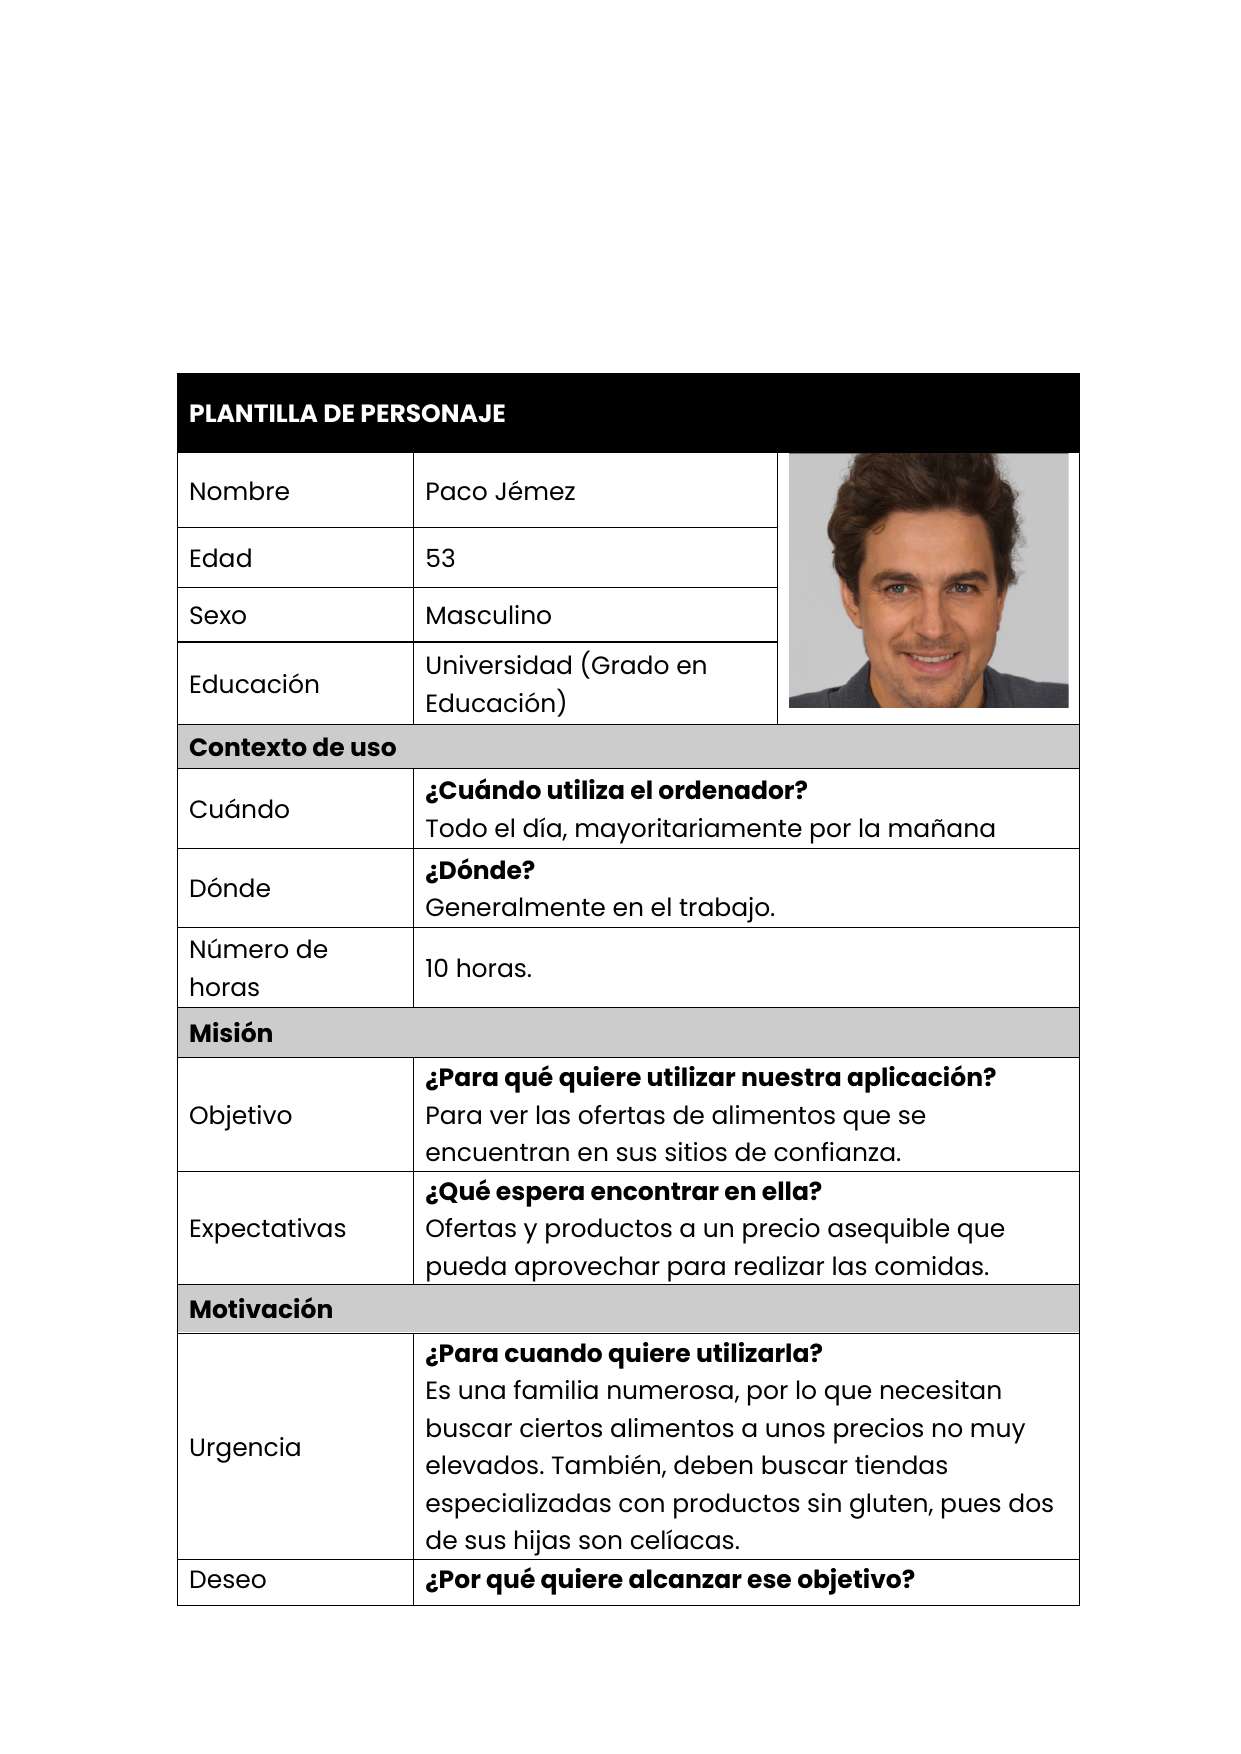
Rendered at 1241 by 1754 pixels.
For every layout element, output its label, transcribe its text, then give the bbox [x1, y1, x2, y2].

table_cell ¿Cuándo utiliza el ordenador? Todo el día, mayoritariamente por la mañana [414, 769, 1079, 848]
table_cell Expectativas [178, 1172, 413, 1284]
table_cell Dónde [178, 849, 413, 927]
table_cell Motivación [178, 1285, 1079, 1332]
table_cell Edad [178, 528, 413, 587]
picture [789, 453, 1069, 708]
table_cell Contexto de uso [178, 725, 1079, 768]
table_cell Misión [178, 1008, 1079, 1057]
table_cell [414, 1560, 1079, 1605]
table_cell Número de horas [178, 928, 413, 1007]
table_cell ¿Para qué quiere utilizar nuestra aplicación? Para ver las ofertas de alimentos que se encuentran en sus sitios de confianza. [414, 1058, 1079, 1171]
table_cell ¿Dónde? Generalmente en el trabajo. [414, 849, 1079, 927]
table_cell Educación [178, 643, 413, 724]
table_cell Masculino [414, 588, 777, 641]
table_cell ¿Para cuando quiere utilizarla? Es una familia numerosa, por lo que necesitan buscar ciertos alimentos a unos precios no muy elevados. También, deben buscar tiendas especializadas con productos sin gluten, pues dos de sus hijas son celíacas. [414, 1334, 1079, 1558]
table_cell Paco Jémez [414, 453, 777, 527]
table_cell Urgencia [178, 1334, 413, 1558]
table_header PLANTILLA DE PERSONAJE [178, 374, 1079, 452]
table_cell Cuándo [178, 769, 413, 848]
table_cell Objetivo [178, 1058, 413, 1171]
table_cell 53 [414, 528, 777, 587]
table_cell Nombre [178, 453, 413, 527]
table_cell Universidad (Grado en Educación) [414, 643, 777, 724]
table_cell ¿Qué espera encontrar en ella? Ofertas y productos a un precio asequible que pueda aprovechar para realizar las comidas. [414, 1172, 1079, 1284]
table_cell Sexo [178, 588, 413, 641]
table_cell 10 horas. [414, 928, 1079, 1007]
table_cell Deseo [178, 1560, 413, 1605]
table_cell [778, 453, 1079, 724]
